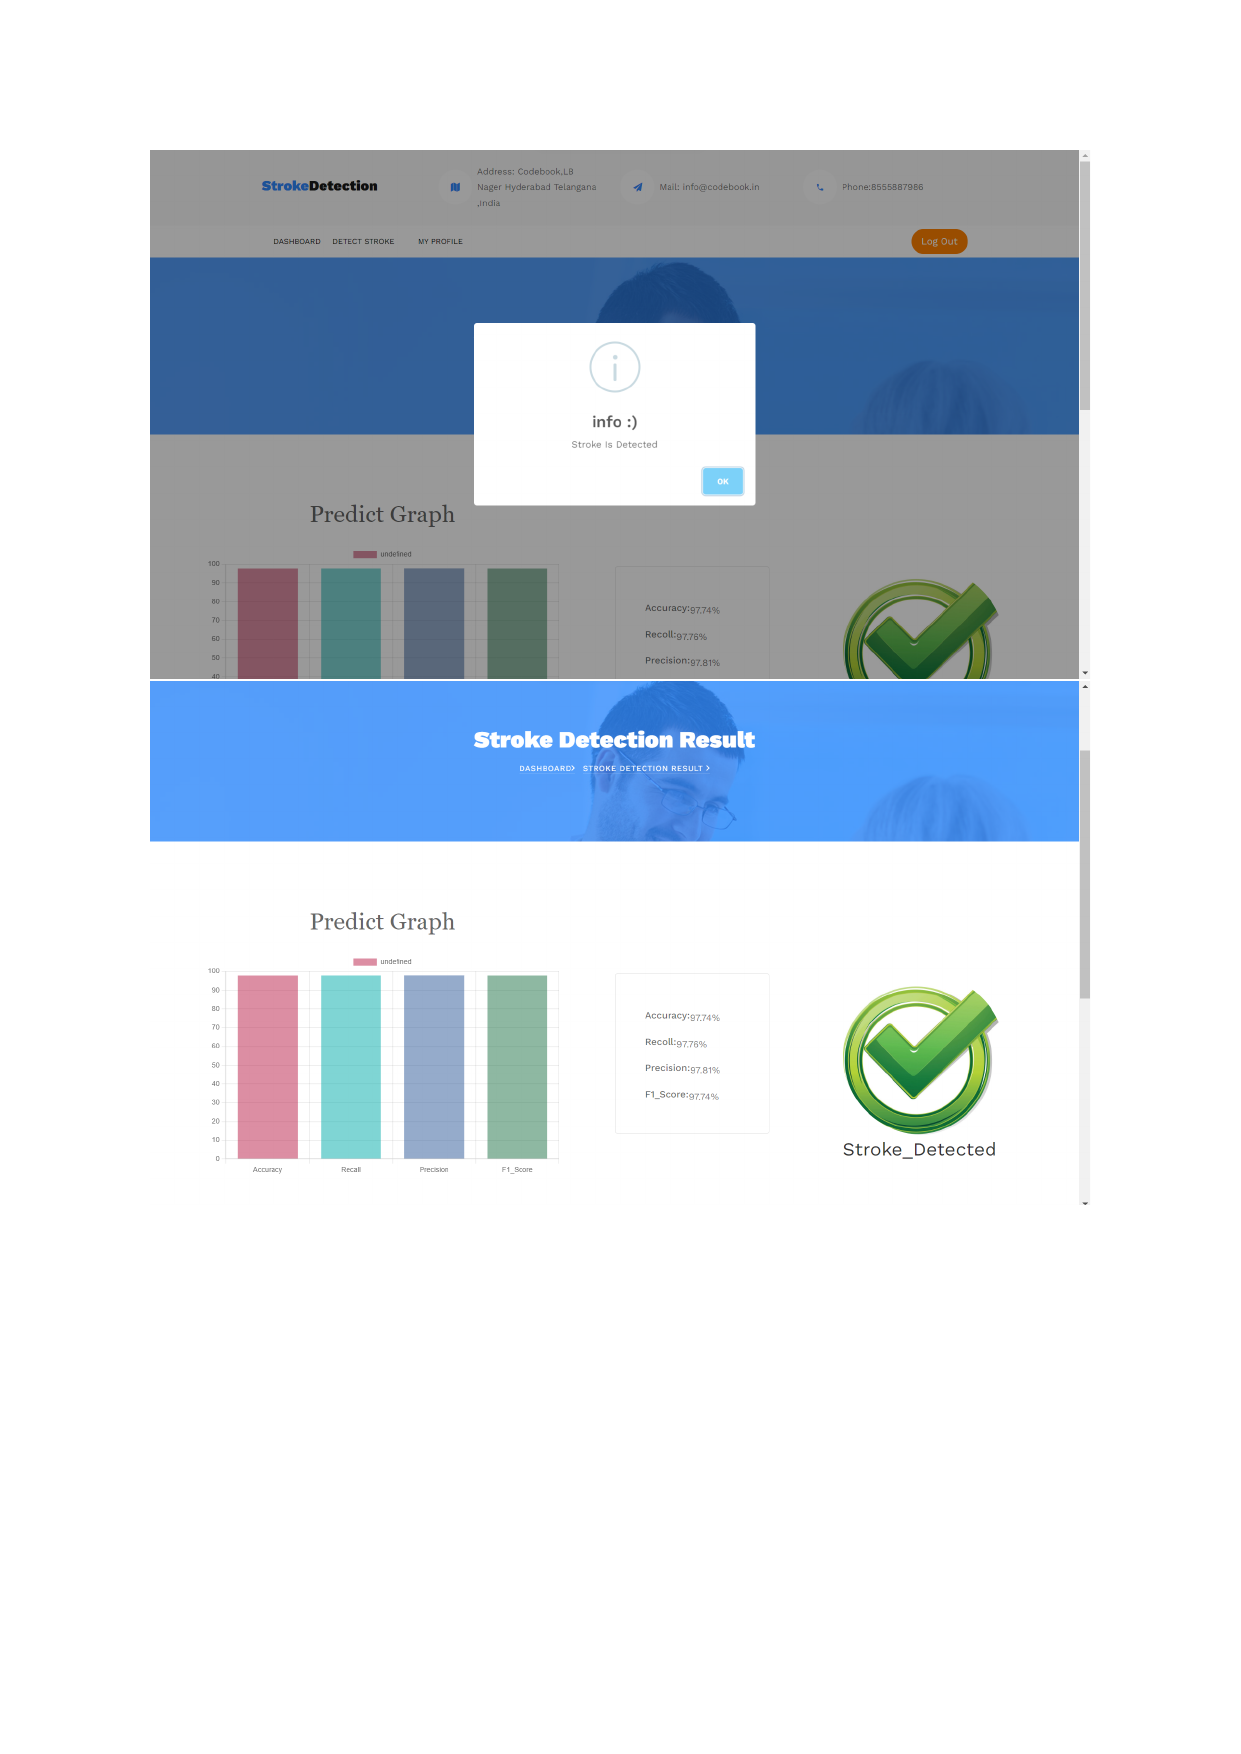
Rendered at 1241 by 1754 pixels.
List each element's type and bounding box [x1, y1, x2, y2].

picture [150, 681, 1091, 1205]
picture [150, 150, 1091, 679]
